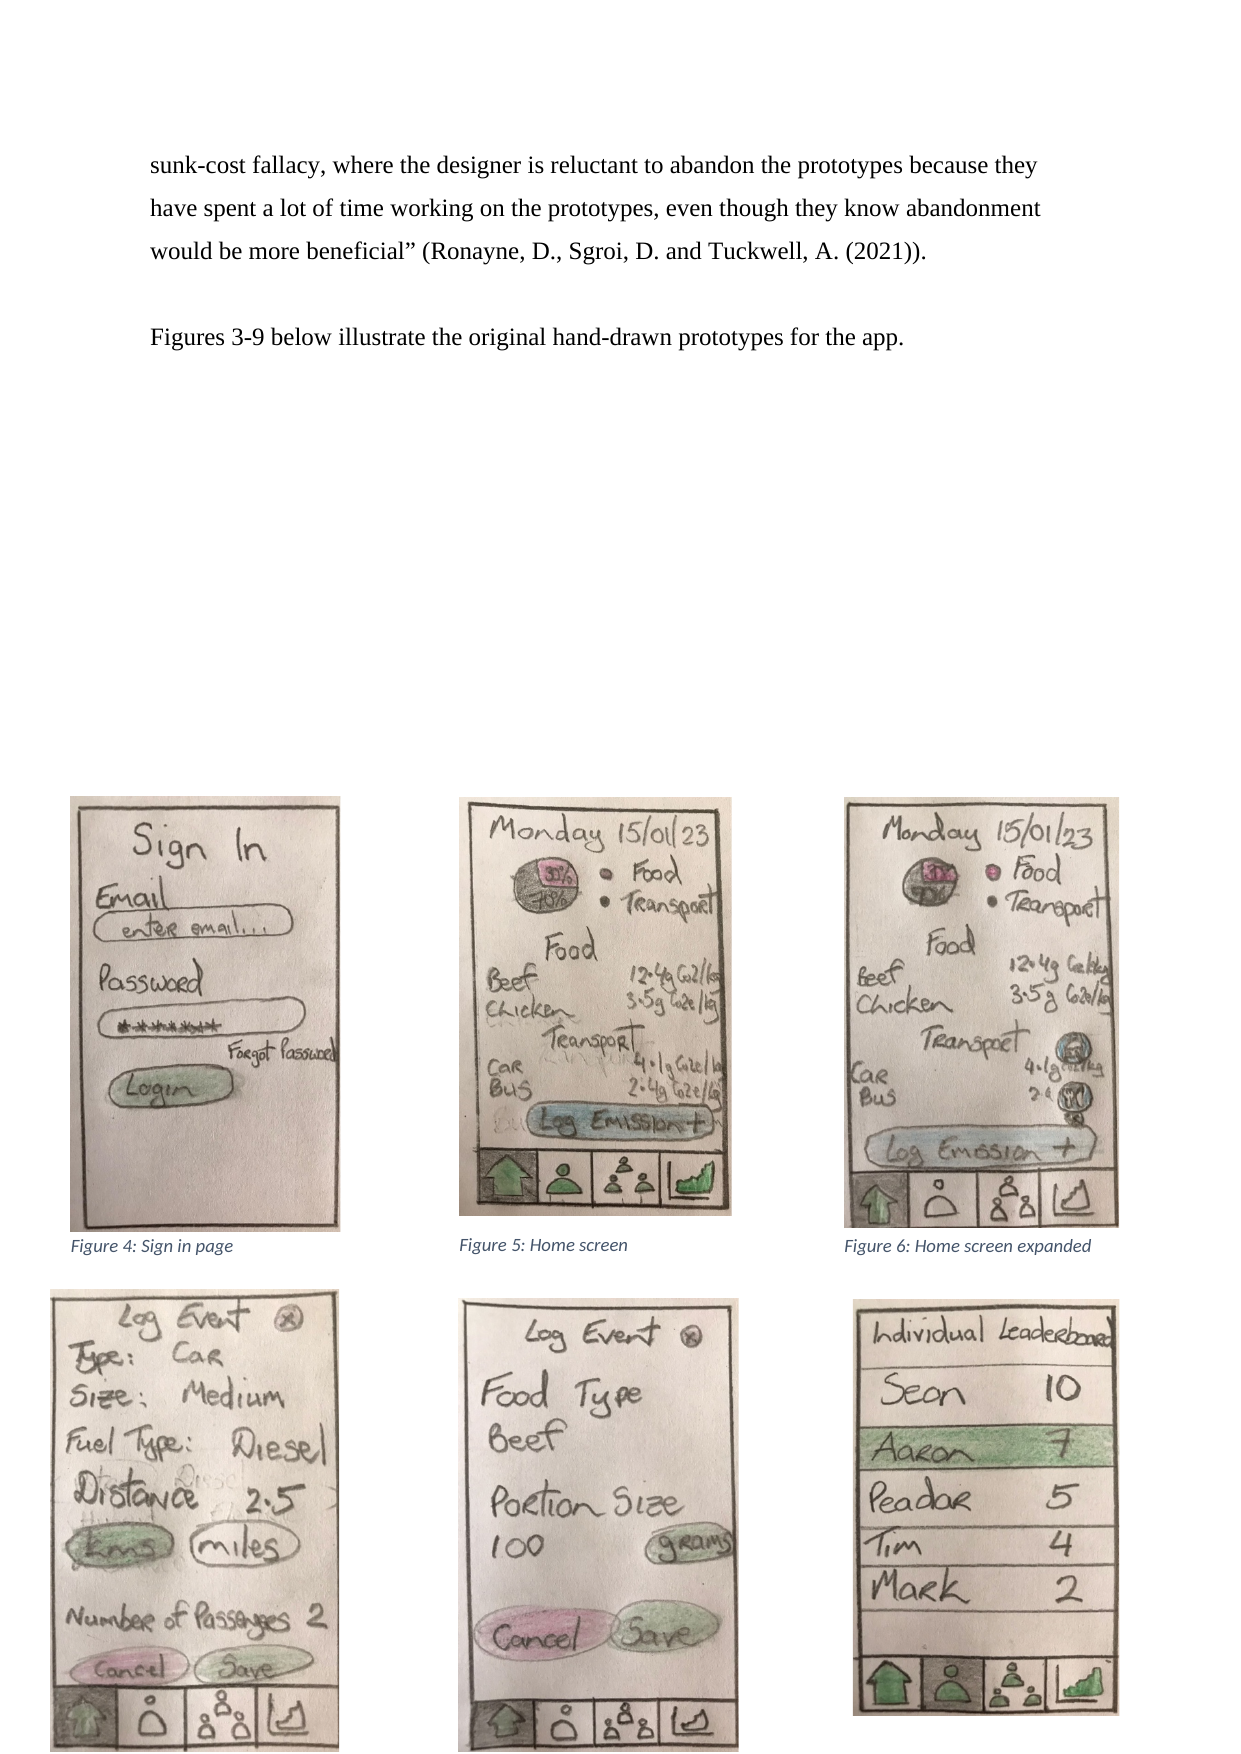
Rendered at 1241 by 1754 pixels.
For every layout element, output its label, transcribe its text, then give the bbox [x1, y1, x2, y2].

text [150, 150, 1090, 265]
picture [459, 797, 732, 1216]
text Figures 3-9 below illustrate the original hand-drawn prototypes for the app. [150, 322, 1090, 351]
picture [844, 797, 1120, 1228]
picture [852, 1299, 1120, 1716]
picture [458, 1298, 739, 1753]
picture [50, 1289, 340, 1752]
picture [70, 796, 341, 1233]
